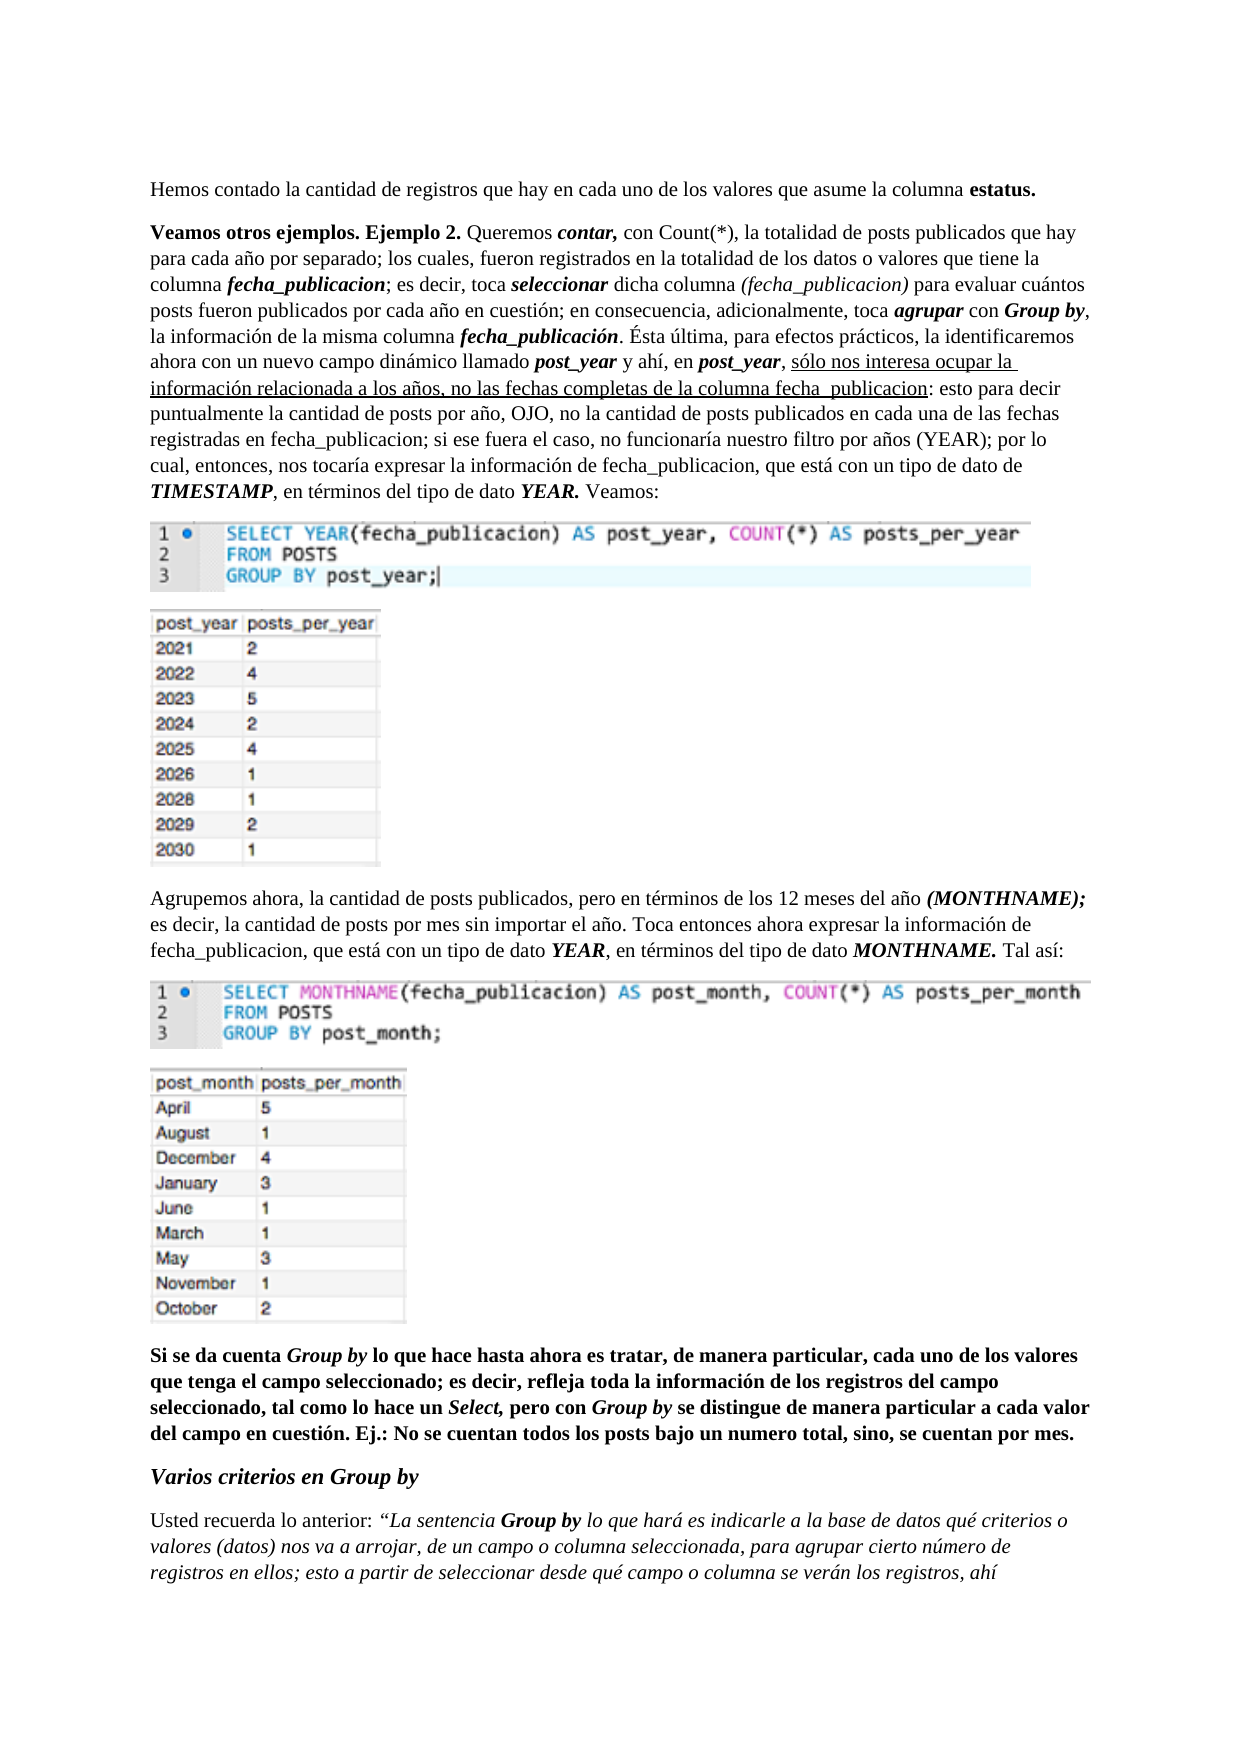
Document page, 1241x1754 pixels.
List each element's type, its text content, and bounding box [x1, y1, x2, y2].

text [150, 1508, 1090, 1584]
picture [150, 1067, 407, 1324]
picture [150, 609, 381, 867]
text Hemos contado la cantidad de registros que hay en cada uno de los valores que asume la columna estatus. [150, 177, 1090, 201]
text Varios criterios en Group by [150, 1463, 1090, 1490]
text Veamos otros ejemplos. Ejemplo 2. Queremos contar, con Count(*), la totalidad de posts publicados que hay para cada año por separado; los cuales, fueron registrados en la totalidad de los datos o valores que tiene la columna fecha_publicacion; es decir, toca seleccionar dicha columna (fecha_publicacion) para evaluar cuántos posts fueron publicados por cada año en cuestión; en consecuencia, adicionalmente, toca agrupar con Group by, la información de la misma columna fecha_publicación. Ésta última, para efectos prácticos, la identificaremos ahora con un nuevo campo dinámico llamado post_year y ahí, en post_year, sólo nos interesa ocupar la información relacionada a los años, no las fechas completas de la columna fecha_publicacion: esto para decir puntualmente la cantidad de posts por año, OJO, no la cantidad de posts publicados en cada una de las fechas registradas en fecha_publicacion; si ese fuera el caso, no funcionaría nuestro filtro por años (YEAR); por lo cual, entonces, nos tocaría expresar la información de fecha_publicacion, que está con un tipo de dato de TIMESTAMP, en términos del tipo de dato YEAR. Veamos: [150, 220, 1090, 503]
text Agrupemos ahora, la cantidad de posts publicados, pero en términos de los 12 meses del año (MONTHNAME); es decir, la cantidad de posts por mes sin importar el año. Toca entonces ahora expresar la información de fecha_publicacion, que está con un tipo de dato YEAR, en términos del tipo de dato MONTHNAME. Tal así: [150, 886, 1090, 962]
picture [150, 980, 1091, 1049]
text Si se da cuenta Group by lo que hace hasta ahora es tratar, de manera particular, cada uno de los valores que tenga el campo seleccionado; es decir, refleja toda la información de los registros del campo seleccionado, tal como lo hace un Select, pero con Group by se distingue de manera particular a cada valor del campo en cuestión. Ej.: No se cuentan todos los posts bajo un numero total, sino, se cuentan por mes. [150, 1343, 1090, 1445]
picture [150, 521, 1031, 592]
